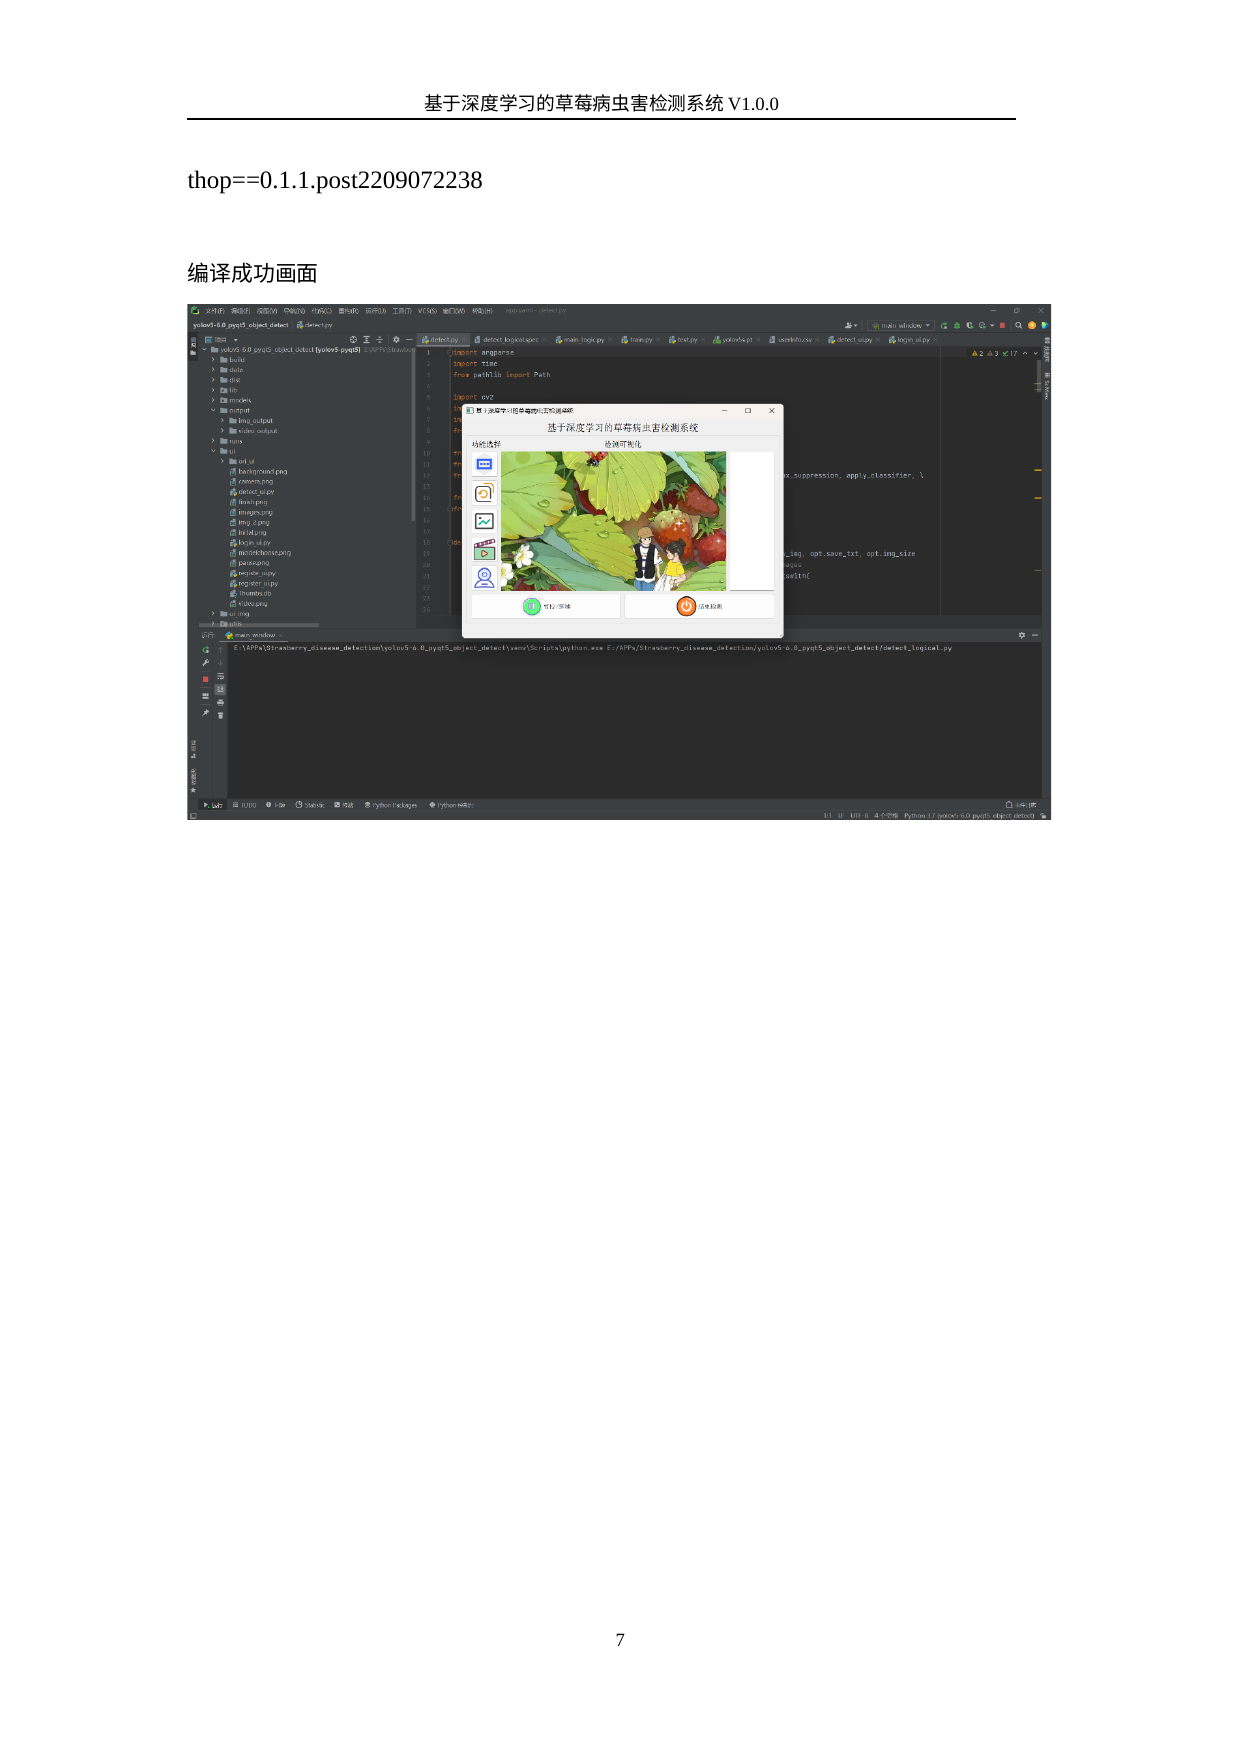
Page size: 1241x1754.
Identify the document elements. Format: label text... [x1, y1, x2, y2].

text thop==0.1.1.post2209072238 [187, 164, 1053, 196]
text 编译成功画面 [187, 256, 1053, 288]
picture [187, 304, 1052, 820]
